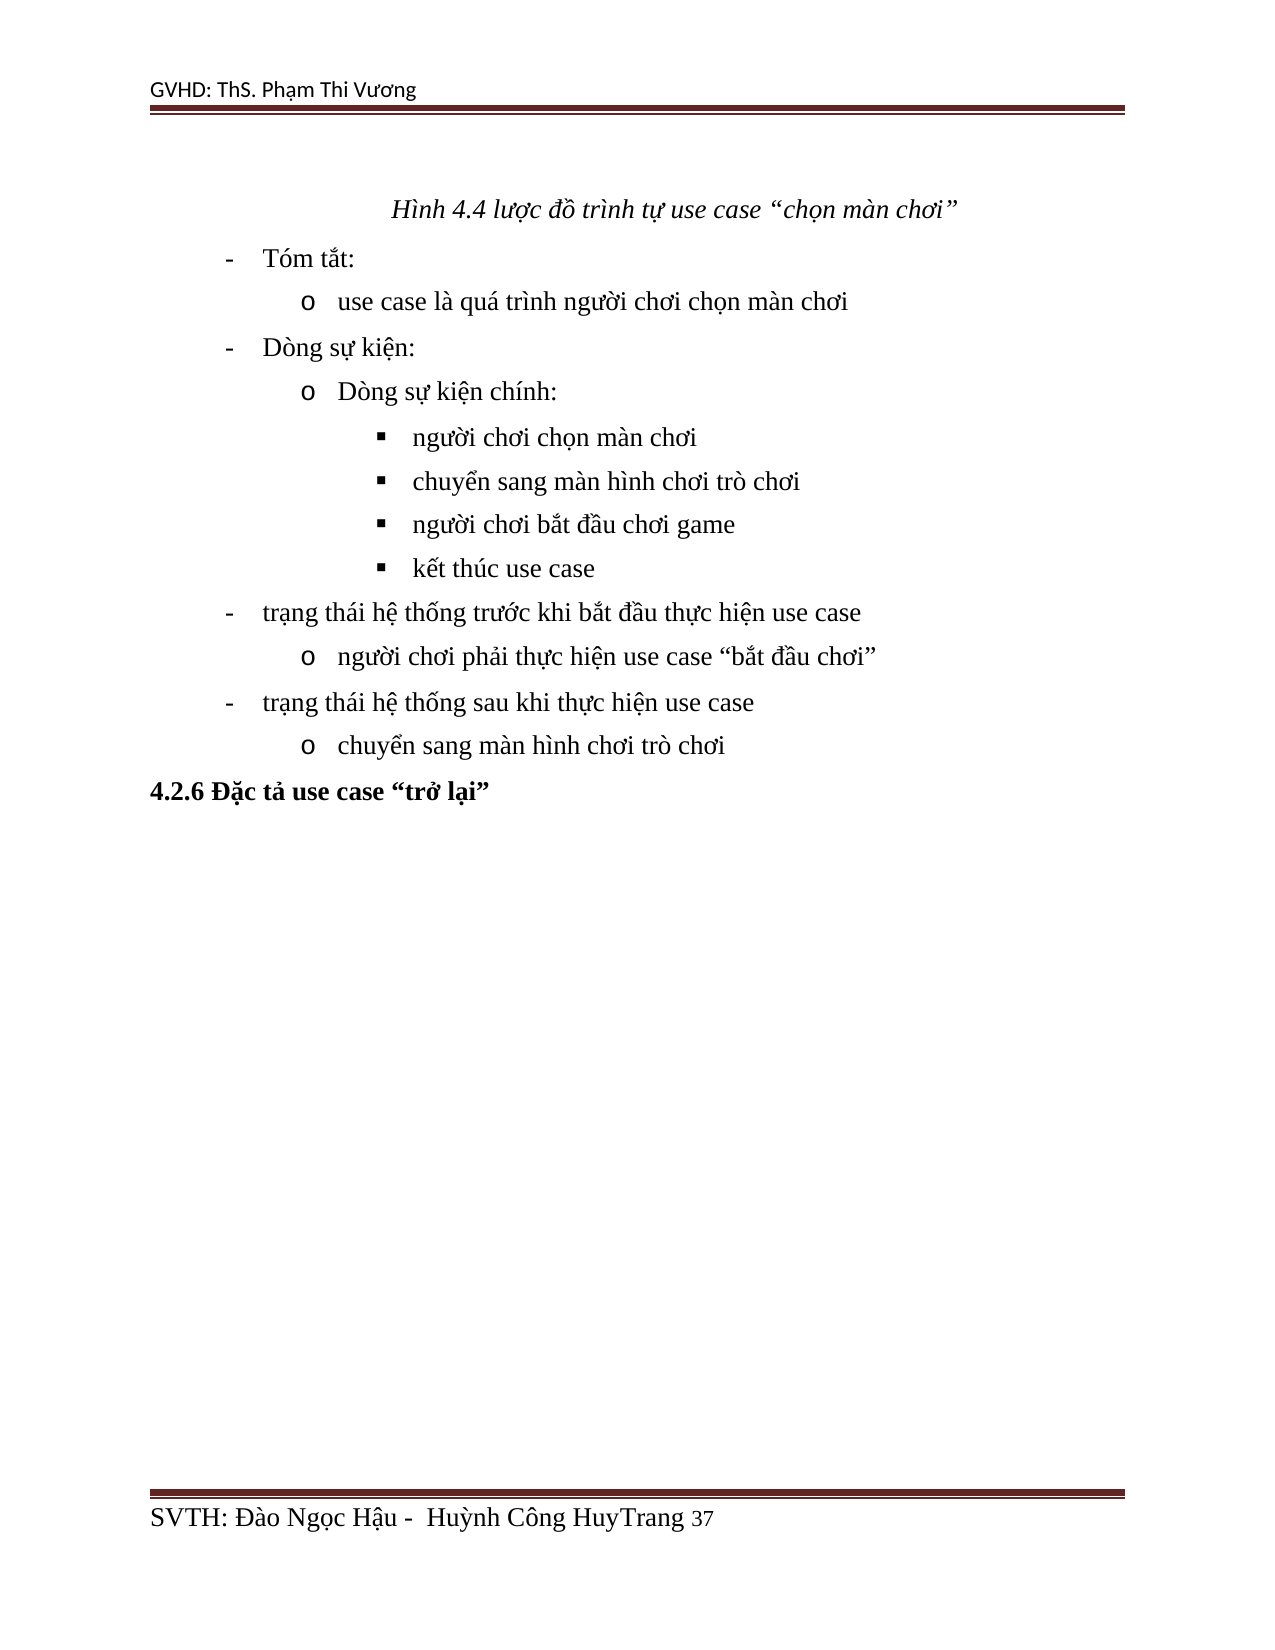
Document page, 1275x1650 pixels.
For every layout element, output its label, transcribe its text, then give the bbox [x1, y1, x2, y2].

list use case là quá trình người chơi chọn màn chơi [300, 286, 1125, 319]
list trạng thái hệ thống trước khi bắt đầu thực hiện use case [225, 596, 1125, 627]
list Dòng sự kiện chính: [300, 375, 1125, 408]
list trạng thái hệ thống sau khi thực hiện use case [225, 686, 1125, 717]
list Dòng sự kiện: [225, 331, 1125, 363]
list Hình 4.4 lược đồ trình tự use case “chọn màn chơi” [225, 194, 1125, 225]
list Tóm tắt: [225, 242, 1125, 273]
list chuyển sang màn hình chơi trò chơi [300, 729, 1125, 763]
list kết thúc use case [375, 552, 1125, 583]
text 4.2.6 Đặc tả use case “trở lại” [150, 775, 1125, 806]
list người chơi bắt đầu chơi game [375, 508, 1125, 540]
list chuyển sang màn hình chơi trò chơi [375, 465, 1125, 496]
list người chơi phải thực hiện use case “bắt đầu chơi” [300, 640, 1125, 673]
list người chơi chọn màn chơi [375, 421, 1125, 452]
